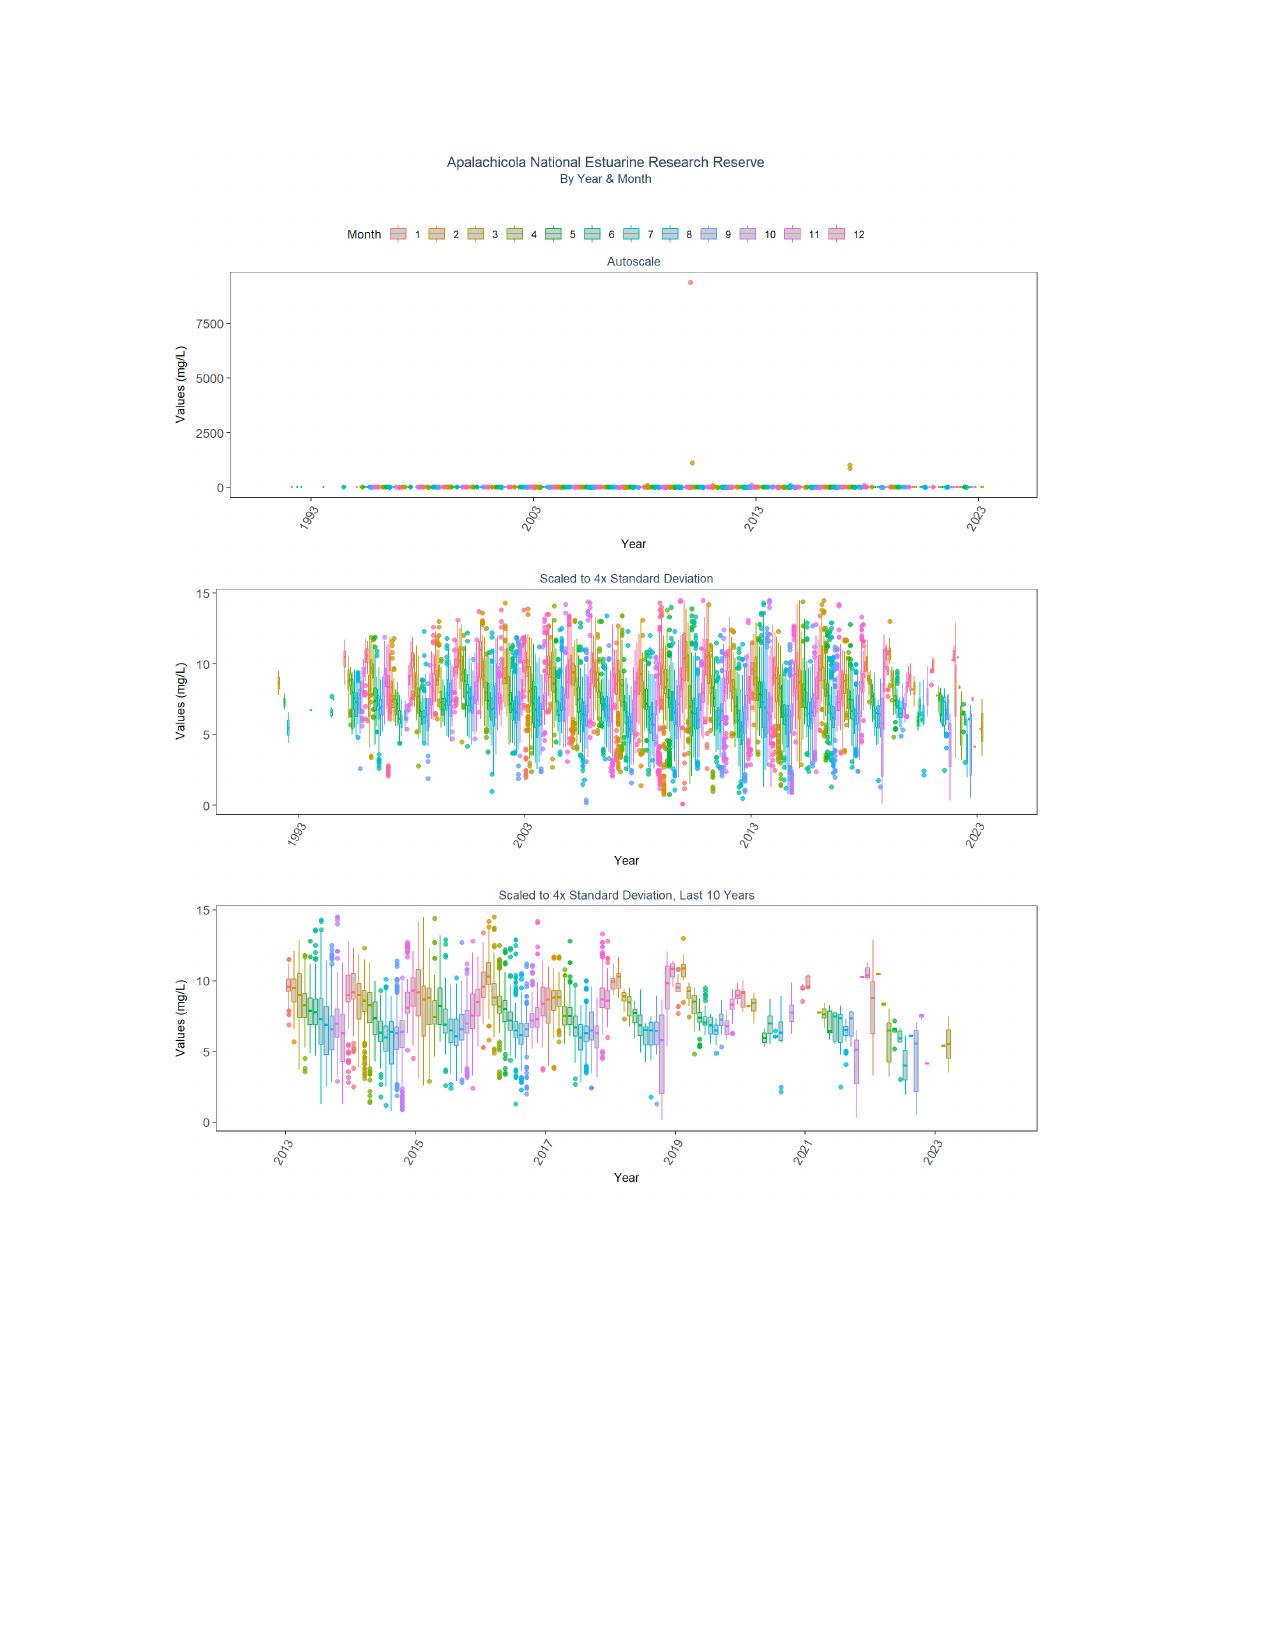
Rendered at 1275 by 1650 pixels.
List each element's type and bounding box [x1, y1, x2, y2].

picture [168, 150, 1044, 1200]
